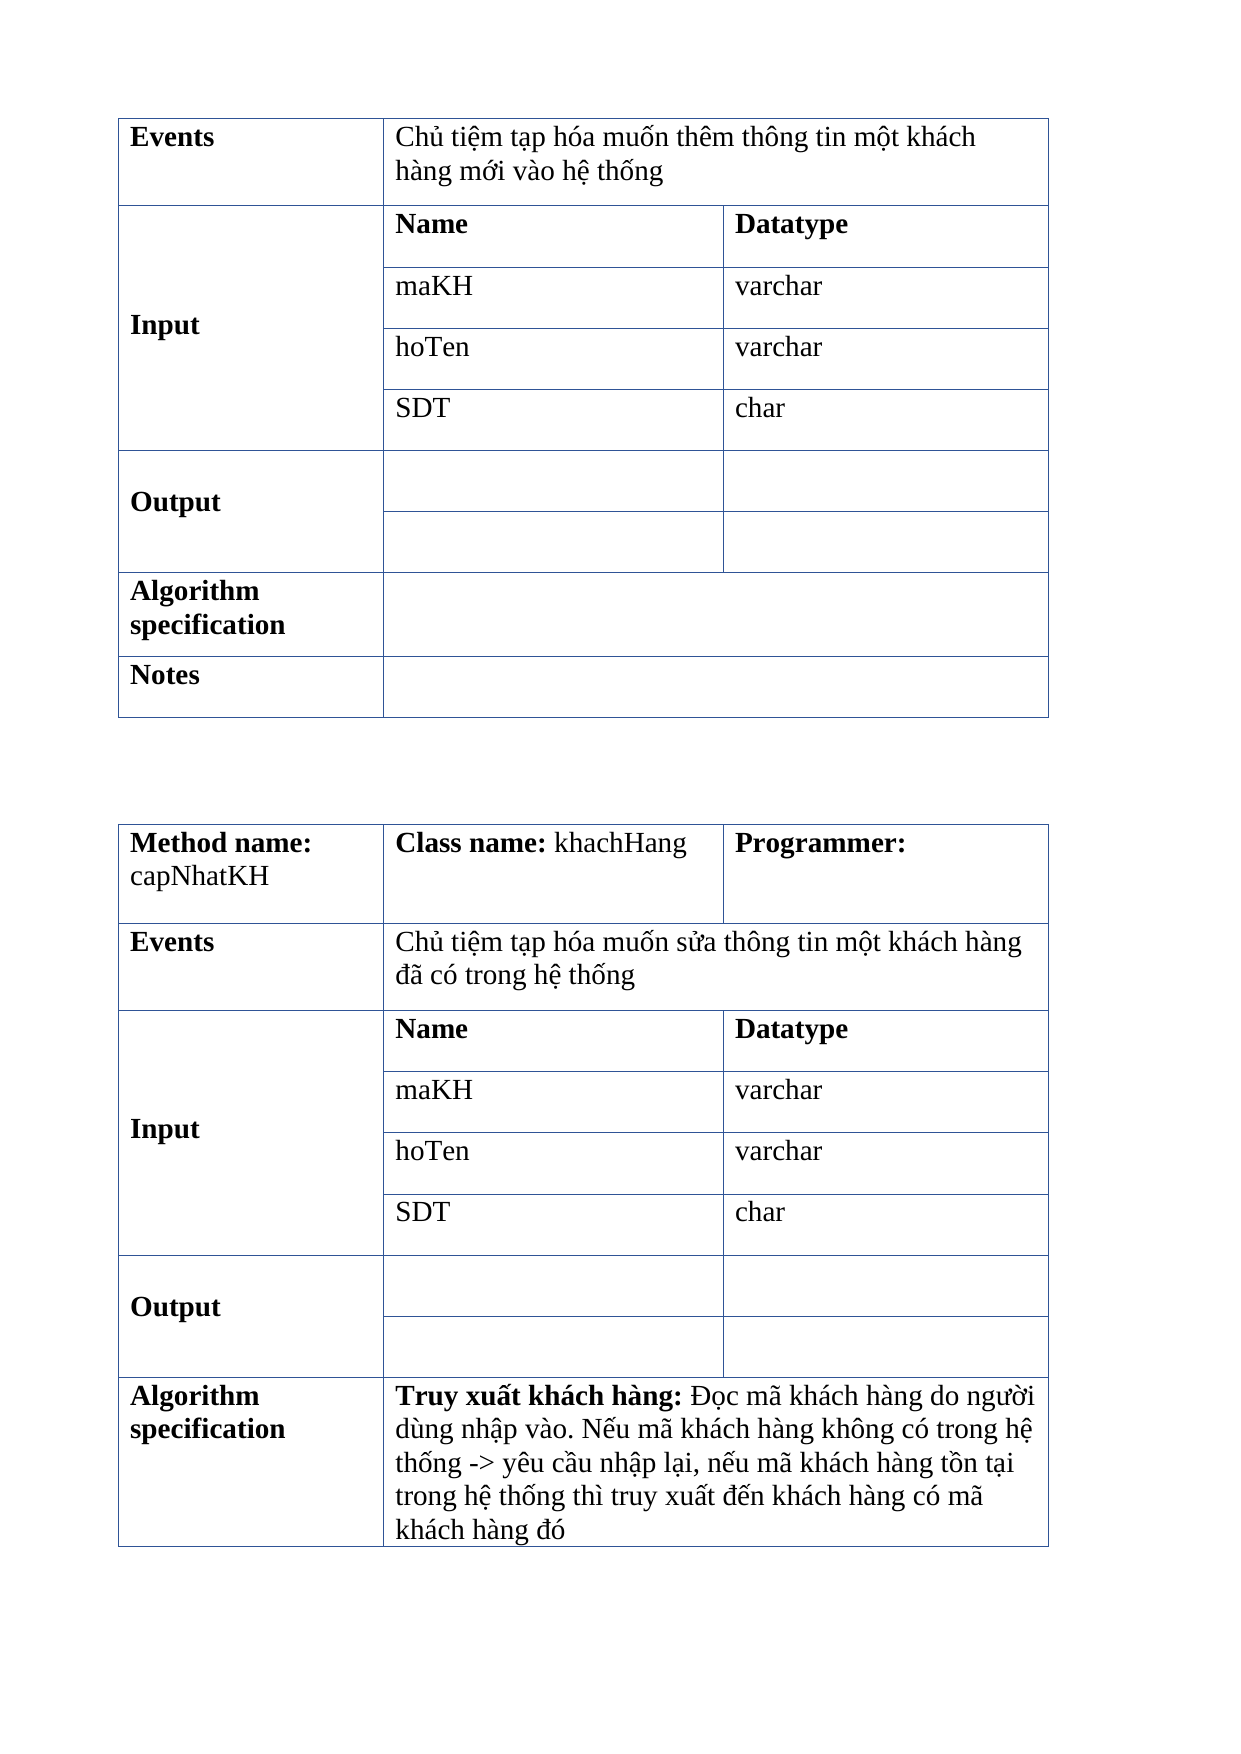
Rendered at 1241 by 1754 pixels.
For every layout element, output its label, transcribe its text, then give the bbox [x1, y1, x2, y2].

table_cell [724, 451, 1048, 511]
table_cell varchar [724, 1133, 1048, 1193]
table_cell [384, 1317, 723, 1377]
table_cell SDT [384, 1195, 723, 1254]
table_cell Input [119, 1011, 383, 1254]
table_cell Datatype [724, 1011, 1048, 1071]
table_cell Algorithm specification [119, 573, 383, 656]
table_cell Events [119, 924, 383, 1010]
table_cell [724, 512, 1048, 572]
table_cell [384, 1256, 723, 1316]
table_header Method name: capNhatKH [119, 825, 383, 923]
table_cell Datatype [724, 206, 1048, 267]
table_cell [384, 512, 723, 572]
table_cell varchar [724, 1072, 1048, 1132]
table_cell Output [119, 451, 383, 572]
table_cell Name [384, 1011, 723, 1071]
table_cell Events [119, 119, 383, 205]
table_cell [384, 573, 1048, 656]
table_cell [384, 451, 723, 511]
table_cell Input [119, 206, 383, 450]
table_cell char [724, 1195, 1048, 1254]
table_header Programmer: [724, 825, 1048, 923]
table_cell Output [119, 1256, 383, 1377]
table_cell Chủ tiệm tạp hóa muốn thêm thông tin một khách hàng mới vào hệ thống [384, 119, 1048, 205]
table_cell [724, 1317, 1048, 1377]
table_cell Notes [119, 657, 383, 717]
table_cell Name [384, 206, 723, 267]
table_cell maKH [384, 268, 723, 328]
table_cell varchar [724, 268, 1048, 328]
table_cell [384, 657, 1048, 717]
table_cell [724, 1256, 1048, 1316]
table_cell char [724, 390, 1048, 450]
table_cell varchar [724, 329, 1048, 389]
table_cell hoTen [384, 329, 723, 389]
table_header Class name: khachHang [384, 825, 723, 923]
table_cell hoTen [384, 1133, 723, 1193]
table_cell Chủ tiệm tạp hóa muốn sửa thông tin một khách hàng đã có trong hệ thống [384, 924, 1048, 1010]
table_cell SDT [384, 390, 723, 450]
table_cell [384, 1378, 1048, 1546]
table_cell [119, 1378, 383, 1546]
table_cell maKH [384, 1072, 723, 1132]
